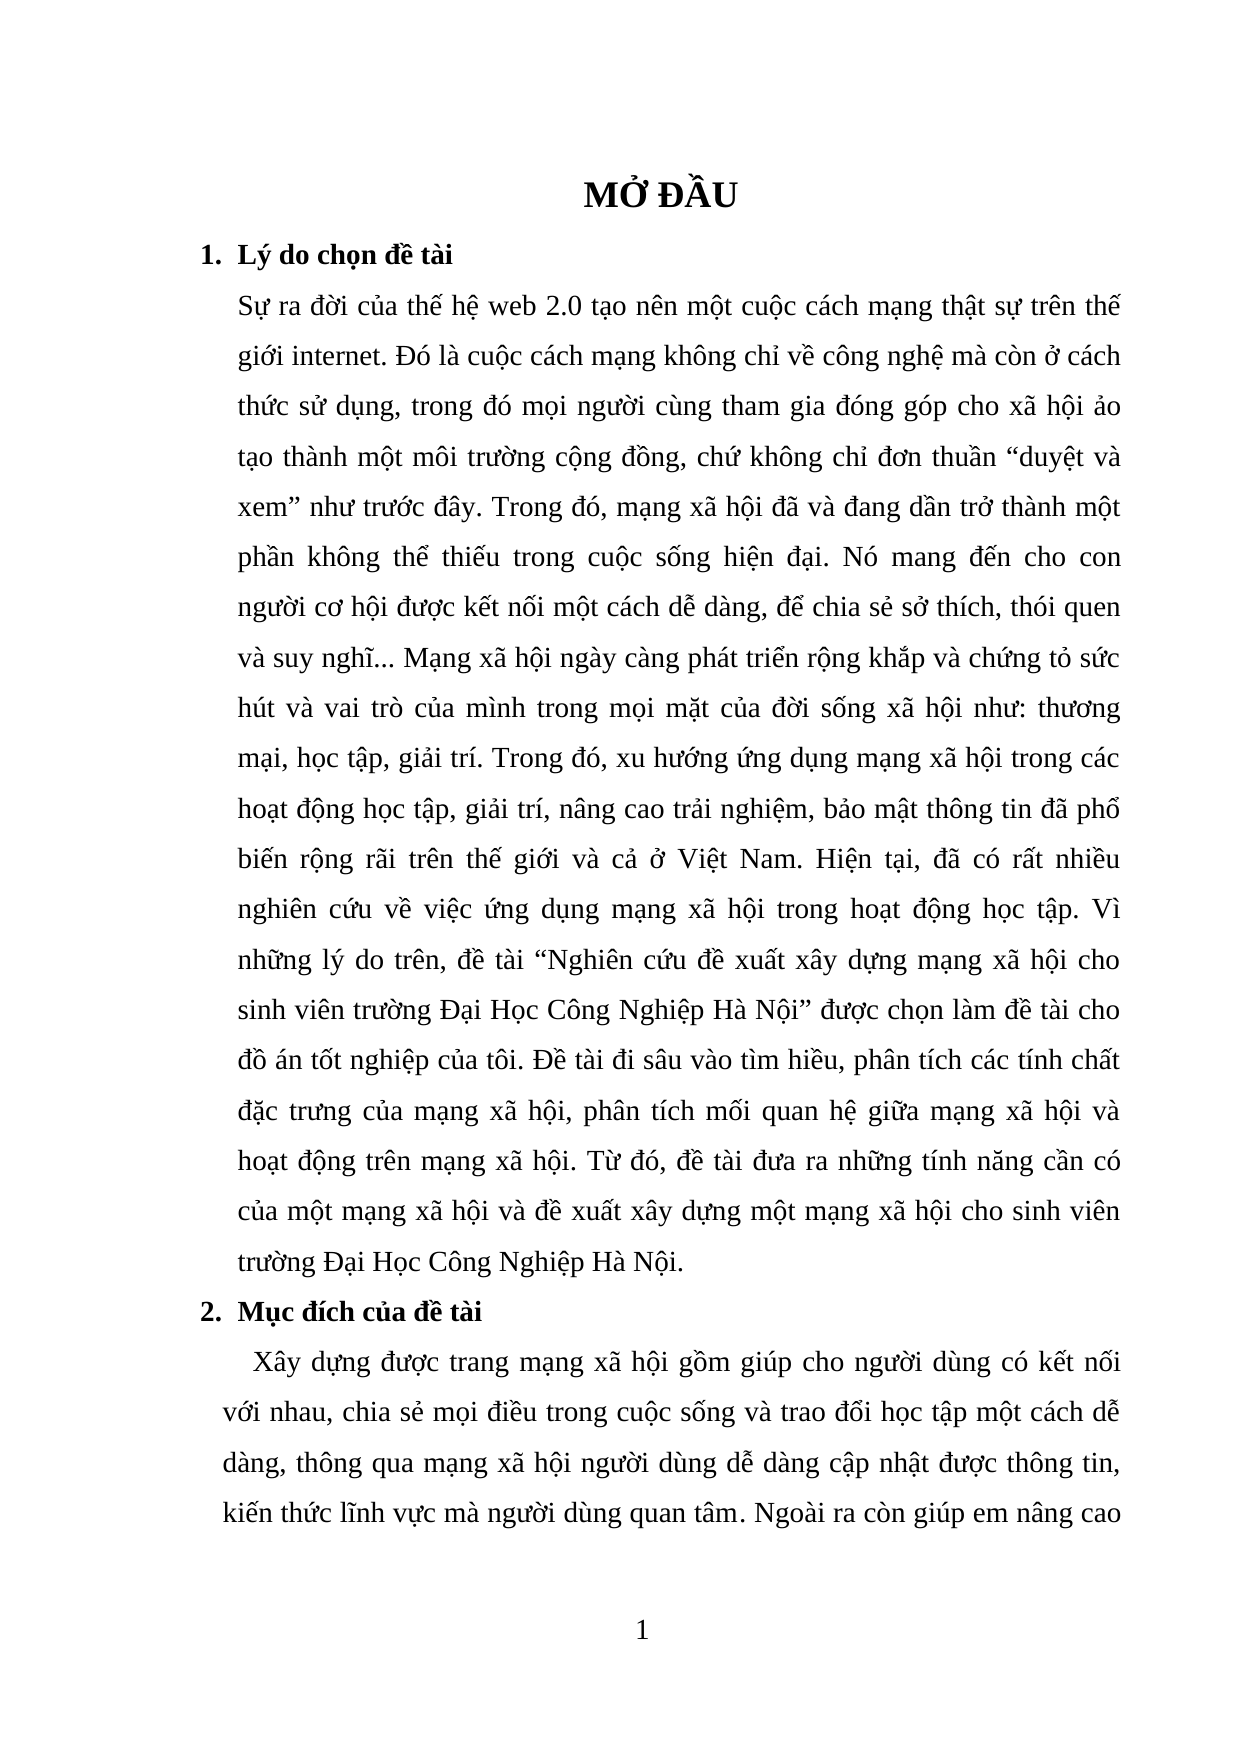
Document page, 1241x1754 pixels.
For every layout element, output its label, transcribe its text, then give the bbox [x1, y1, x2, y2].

subtitle MỞ ĐẦU [200, 173, 1122, 216]
list Mục đích của đề tài [200, 1294, 1122, 1327]
list Lý do chọn đề tài [200, 237, 1122, 271]
list Sự ra đời của thế hệ web 2.0 tạo nên một cuộc cách mạng thật sự trên thế giới internet. Đó là cuộc cách mạng không chỉ về công nghệ mà còn ở cách thức sử dụng, trong đó mọi người cùng tham gia đóng góp cho xã hội ảo tạo thành một môi trường cộng đồng, chứ không chỉ đơn thuần “duyệt và xem” như trước đây. Trong đó, mạng xã hội đã và đang dần trở thành một phần không thể thiếu trong cuộc sống hiện đại. Nó mang đến cho con người cơ hội được kết nối một cách dễ dàng, để chia sẻ sở thích, thói quen và suy nghĩ... Mạng xã hội ngày càng phát triển rộng khắp và chứng tỏ sức hút và vai trò của mình trong mọi mặt của đời sống xã hội như: thương mại, học tập, giải trí. Trong đó, xu hướng ứng dụng mạng xã hội trong các hoạt động học tập, giải trí, nâng cao trải nghiệm, bảo mật thông tin đã phổ biến rộng rãi trên thế giới và cả ở Việt Nam. Hiện tại, đã có rất nhiều nghiên cứu về việc ứng dụng mạng xã hội trong hoạt động học tập. Vì những lý do trên, đề tài “Nghiên cứu đề xuất xây dựng mạng xã hội cho sinh viên trường Đại Học Công Nghiệp Hà Nội” được chọn làm đề tài cho đồ án tốt nghiệp của tôi. Đề tài đi sâu vào tìm hiều, phân tích các tính chất đặc trưng của mạng xã hội, phân tích mối quan hệ giữa mạng xã hội và hoạt động trên mạng xã hội. Từ đó, đề tài đưa ra những tính năng cần có của một mạng xã hội và đề xuất xây dựng một mạng xã hội cho sinh viên trường Đại Học Công Nghiệp Hà Nội. [237, 288, 1122, 1277]
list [222, 1344, 1122, 1529]
